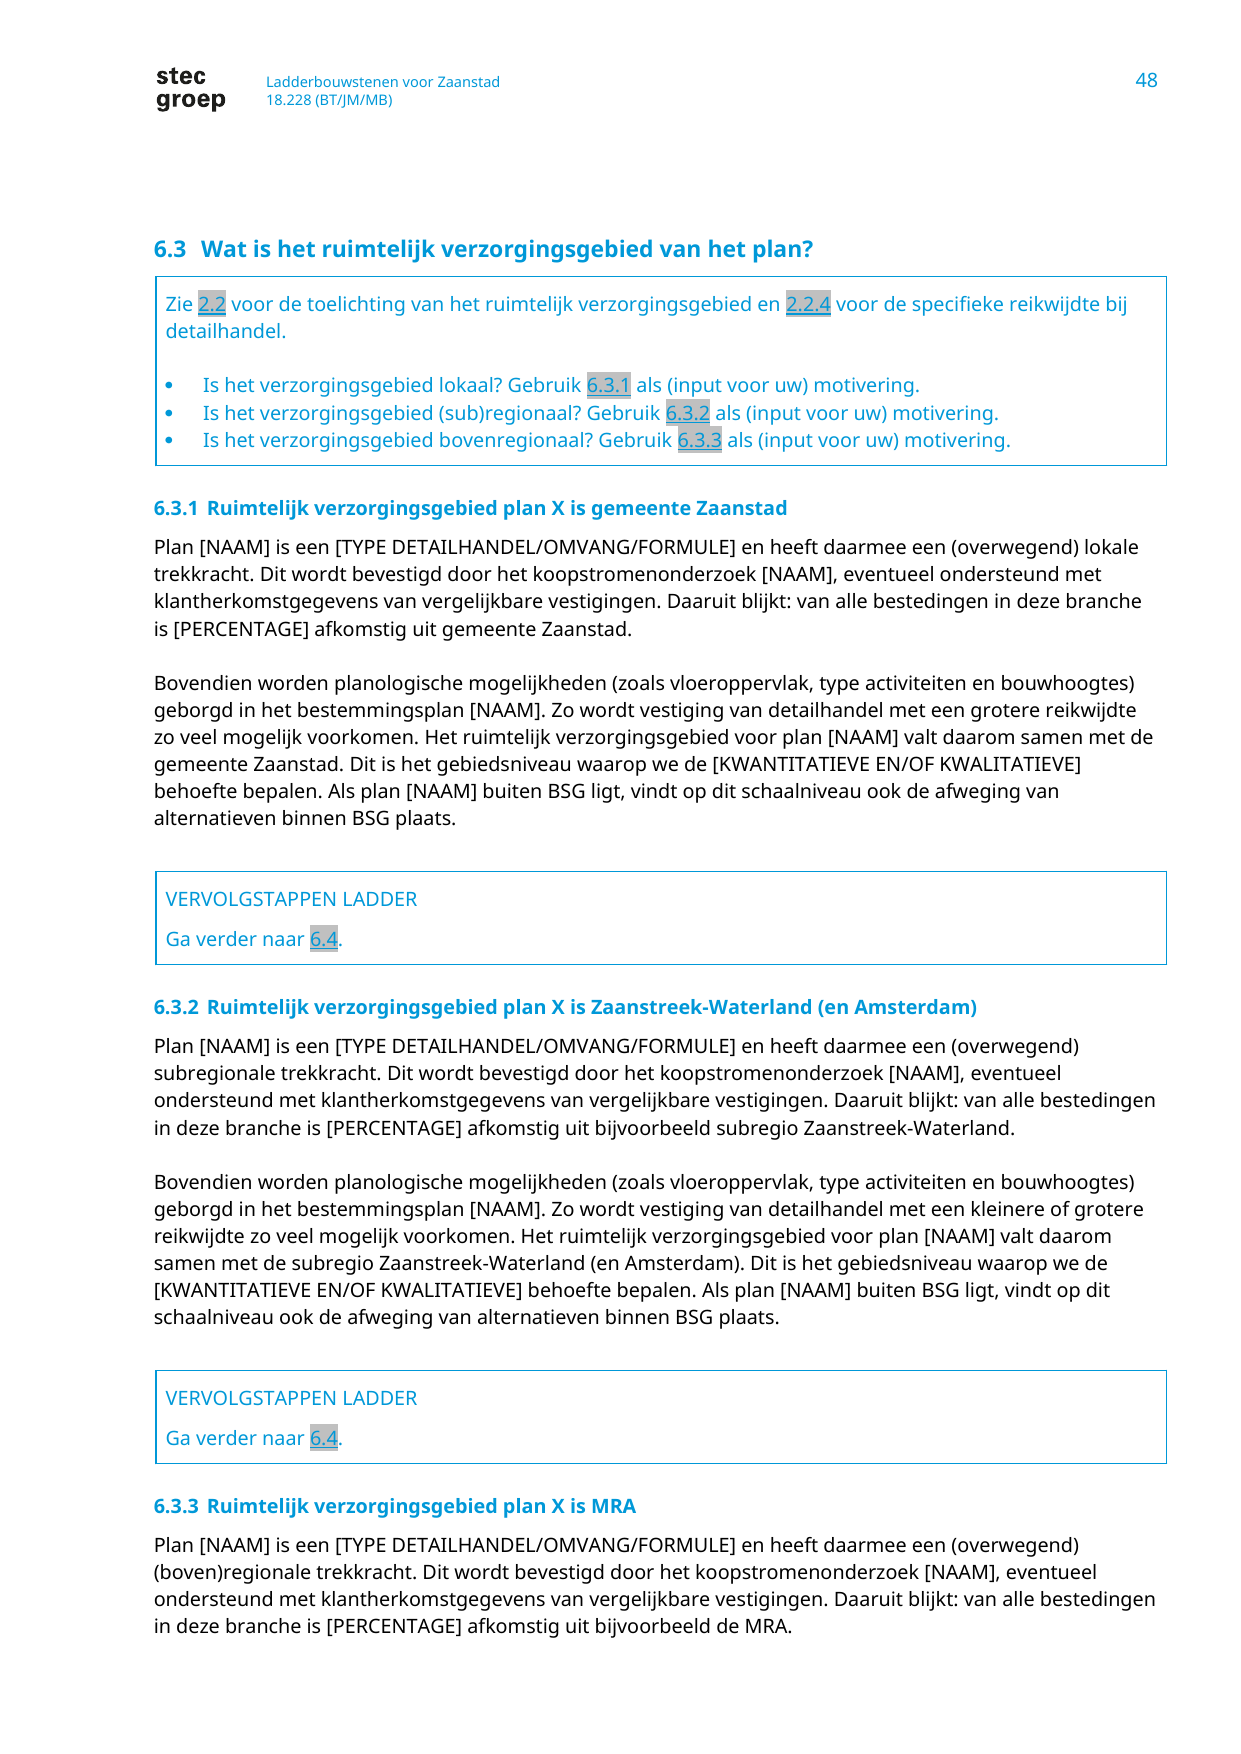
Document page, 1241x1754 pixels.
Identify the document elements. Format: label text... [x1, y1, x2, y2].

text Vervolgstappen ladder [157, 872, 1166, 910]
picture [454, 79, 460, 87]
picture [329, 95, 337, 105]
picture [446, 79, 452, 87]
subtitle Ruimtelijk verzorgingsgebied plan X is Zaanstreek-Waterland (en Amsterdam) [153, 992, 1157, 1019]
text Zie 2.2 voor de toelichting van het ruimtelijk verzorgingsgebied en 2.2.4 voor de specifieke reikwijdte bij detailhandel. [157, 277, 1166, 344]
text Ga verder naar 6.4. [157, 1409, 1166, 1463]
subtitle Ruimtelijk verzorgingsgebied plan X is MRA [153, 1491, 1157, 1518]
text Bovendien worden planologische mogelijkheden (zoals vloeroppervlak, type activiteiten en bouwhoogtes) geborgd in het bestemmingsplan [NAAM]. Zo wordt vestiging van detailhandel met een kleinere of grotere reikwijdte zo veel mogelijk voorkomen. Het ruimtelijk verzorgingsgebied voor plan [NAAM] valt daarom samen met de subregio Zaanstreek-Waterland (en Amsterdam). Dit is het gebiedsniveau waarop we de [KWANTITATIEVE EN/OF KWALITATIEVE] behoefte bepalen. Als plan [NAAM] buiten BSG ligt, vindt op dit schaalniveau ook de afweging van alternatieven binnen BSG plaats. [153, 1167, 1157, 1330]
list Is het verzorgingsgebied lokaal? Gebruik 6.3.1 als (input voor uw) motivering. [157, 357, 1166, 384]
list Is het verzorgingsgebied (sub)regionaal? Gebruik 6.3.2 als (input voor uw) motivering. [157, 384, 1166, 411]
subtitle Ruimtelijk verzorgingsgebied plan X is gemeente Zaanstad [153, 493, 1157, 521]
text Bovendien worden planologische mogelijkheden (zoals vloeroppervlak, type activiteiten en bouwhoogtes) geborgd in het bestemmingsplan [NAAM]. Zo wordt vestiging van detailhandel met een grotere reikwijdte zo veel mogelijk voorkomen. Het ruimtelijk verzorgingsgebied voor plan [NAAM] valt daarom samen met de gemeente Zaanstad. Dit is het gebiedsniveau waarop we de [KWANTITATIEVE EN/OF KWALITATIEVE] behoefte bepalen. Als plan [NAAM] buiten BSG ligt, vindt op dit schaalniveau ook de afweging van alternatieven binnen BSG plaats. [153, 668, 1157, 831]
list Is het verzorgingsgebied bovenregionaal? Gebruik 6.3.3 als (input voor uw) motivering. [157, 411, 1166, 465]
text Ga verder naar 6.4. [157, 910, 1166, 964]
subtitle Wat is het ruimtelijk verzorgingsgebied van het plan? [153, 236, 1157, 263]
text Plan [NAAM] is een [TYPE DETAILHANDEL/OMVANG/FORMULE] en heeft daarmee een (overwegend) (boven)regionale trekkracht. Dit wordt bevestigd door het koopstromenonderzoek [NAAM], eventueel ondersteund met klantherkomstgegevens van vergelijkbare vestigingen. Daaruit blijkt: van alle bestedingen in deze branche is [PERCENTAGE] afkomstig uit bijvoorbeeld de MRA. [153, 1531, 1157, 1639]
text Plan [NAAM] is een [TYPE DETAILHANDEL/OMVANG/FORMULE] en heeft daarmee een (overwegend) subregionale trekkracht. Dit wordt bevestigd door het koopstromenonderzoek [NAAM], eventueel ondersteund met klantherkomstgegevens van vergelijkbare vestigingen. Daaruit blijkt: van alle bestedingen in deze branche is [PERCENTAGE] afkomstig uit bijvoorbeeld subregio Zaanstreek-Waterland. [153, 1032, 1157, 1140]
text Vervolgstappen ladder [157, 1371, 1166, 1409]
text Plan [NAAM] is een [TYPE DETAILHANDEL/OMVANG/FORMULE] en heeft daarmee een (overwegend) lokale trekkracht. Dit wordt bevestigd door het koopstromenonderzoek [NAAM], eventueel ondersteund met klantherkomstgegevens van vergelijkbare vestigingen. Daaruit blijkt: van alle bestedingen in deze branche is [PERCENTAGE] afkomstig uit gemeente Zaanstad. [153, 533, 1157, 641]
